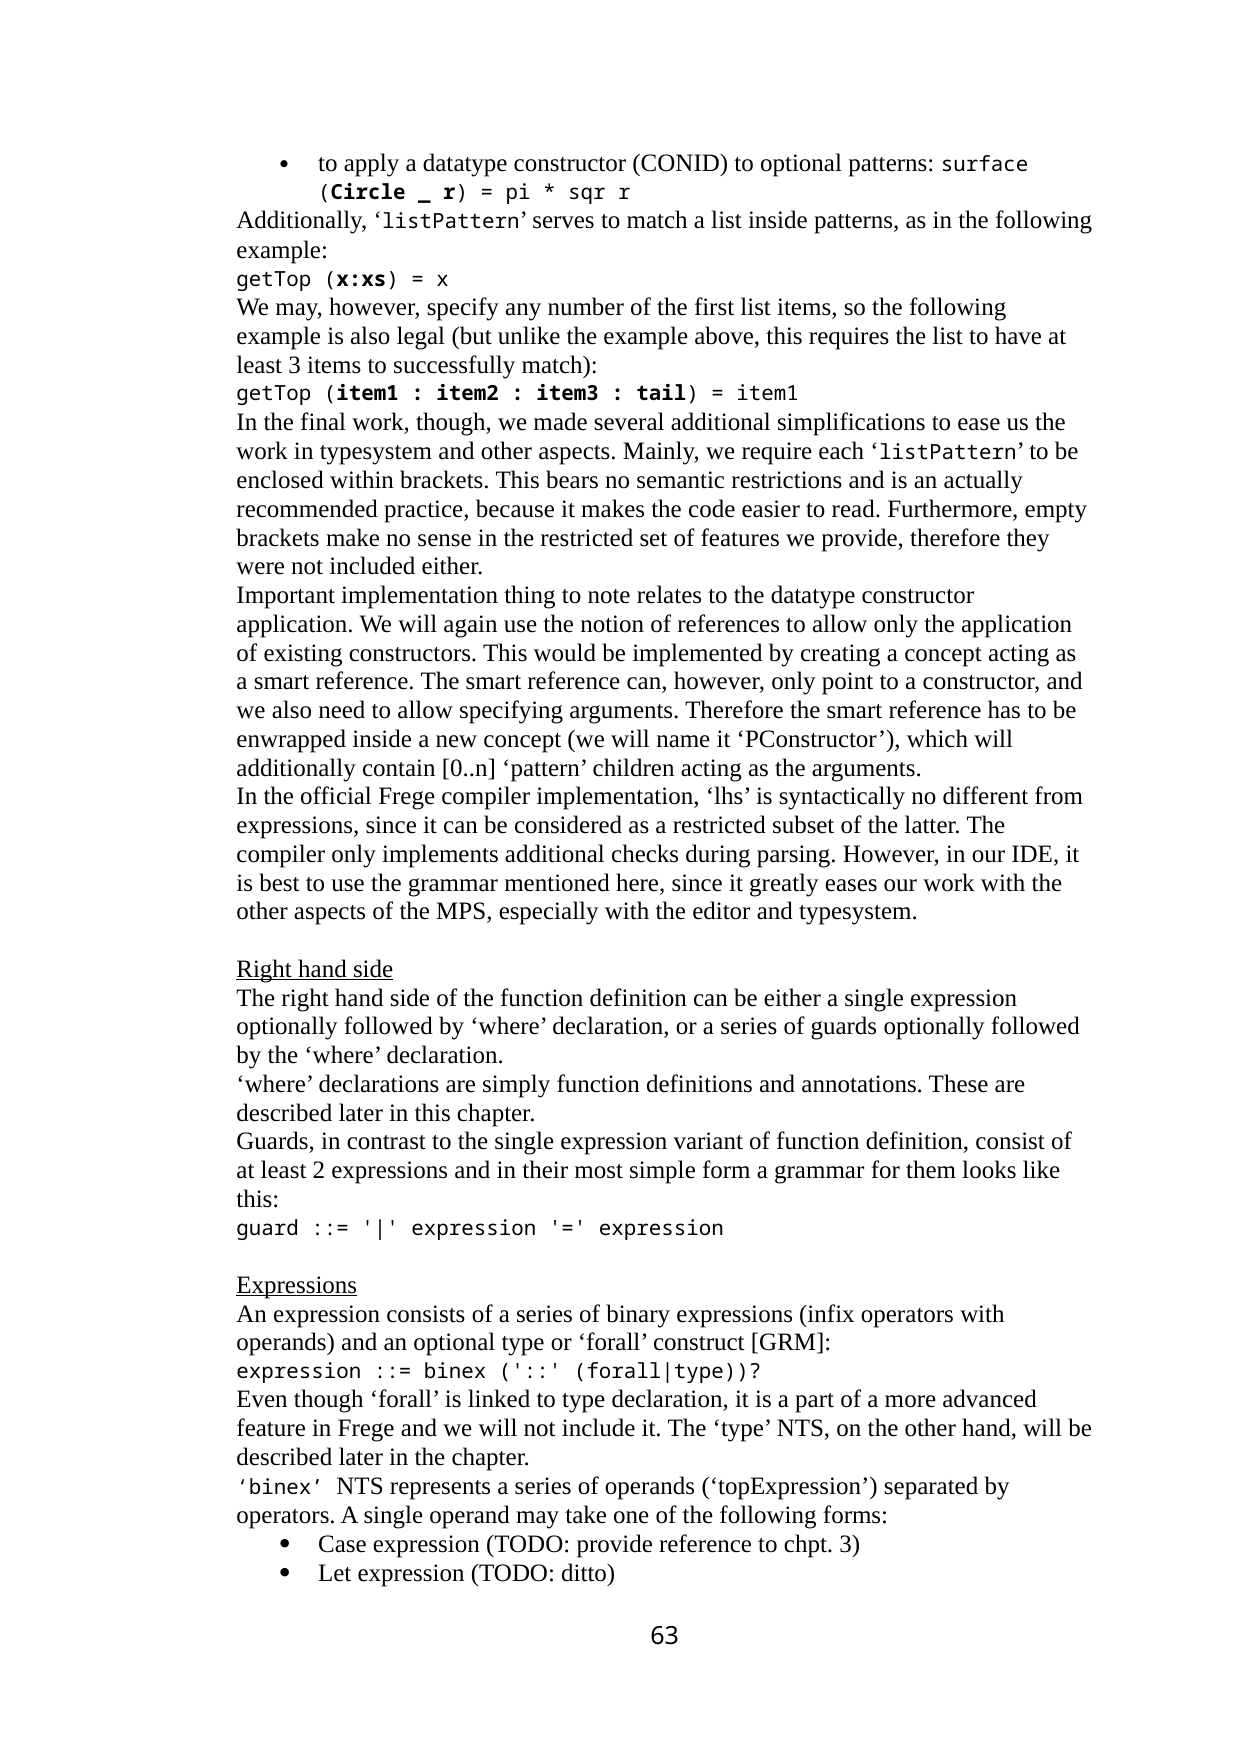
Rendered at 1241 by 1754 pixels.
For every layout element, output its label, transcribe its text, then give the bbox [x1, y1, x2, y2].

text getTop (item1 : item2 : item3 : tail) = item1 [236, 378, 1092, 407]
text The right hand side of the function definition can be either a single expression optionally followed by ‘where’ declaration, or a series of guards optionally followed by the ‘where’ declaration. [236, 983, 1092, 1069]
text expression ::= binex ('::' (forall|type))? [236, 1356, 1092, 1384]
text An expression consists of a series of binary expressions (infix operators with operands) and an optional type or ‘forall’ construct [GRM]: [236, 1299, 1092, 1356]
text Even though ‘forall’ is linked to type declaration, it is a part of a more advanced feature in Frege and we will not include it. The ‘type’ NTS, on the other hand, will be described later in the chapter. [236, 1384, 1092, 1471]
text Right hand side [236, 954, 1092, 983]
list Let expression (TODO: ditto) [280, 1558, 1092, 1587]
text In the official Frege compiler implementation, ‘lhs’ is syntactically no different from expressions, since it can be considered as a restricted subset of the latter. The compiler only implements additional checks during parsing. However, in our IDE, it is best to use the grammar mentioned here, since it greatly eases our work with the other aspects of the MPS, especially with the editor and typesystem. [236, 781, 1092, 925]
text getTop (x:xs) = x [236, 264, 1092, 292]
text Additionally, ‘listPattern’ serves to match a list inside patterns, as in the following example: [236, 206, 1092, 264]
text In the final work, though, we made several additional simplifications to ease us the work in typesystem and other aspects. Mainly, we require each ‘listPattern’ to be enclosed within brackets. This bears no semantic restrictions and is an actually recommended practice, because it makes the code easier to read. Furthermore, empty brackets make no sense in the restricted set of features we provide, therefore they were not included either. [236, 407, 1092, 580]
text Expressions [236, 1270, 1092, 1299]
list Case expression (TODO: provide reference to chpt. 3) [280, 1529, 1092, 1558]
text Important implementation thing to note relates to the datatype constructor application. We will again use the notion of references to allow only the application of existing constructors. This would be implemented by creating a concept acting as a smart reference. The smart reference can, however, only point to a constructor, and we also need to allow specifying arguments. Therefore the smart reference has to be enwrapped inside a new concept (we will name it ‘PConstructor’), which will additionally contain [0..n] ‘pattern’ children acting as the arguments. [236, 580, 1092, 781]
text ‘where’ declarations are simply function definitions and annotations. These are described later in this chapter. [236, 1069, 1092, 1126]
text guard ::= '|' expression '=' expression [236, 1213, 1092, 1241]
list to apply a datatype constructor (CONID) to optional patterns: surface (Circle _ r) = pi * sqr r [280, 148, 1092, 206]
text Guards, in contrast to the single expression variant of function definition, consist of at least 2 expressions and in their most simple form a grammar for them looks like this: [236, 1126, 1092, 1213]
text ‘binex’ NTS represents a series of operands (‘topExpression’) separated by operators. A single operand may take one of the following forms: [236, 1471, 1092, 1529]
text We may, however, specify any number of the first list items, so the following example is also legal (but unlike the example above, this requires the list to have at least 3 items to successfully match): [236, 292, 1092, 378]
